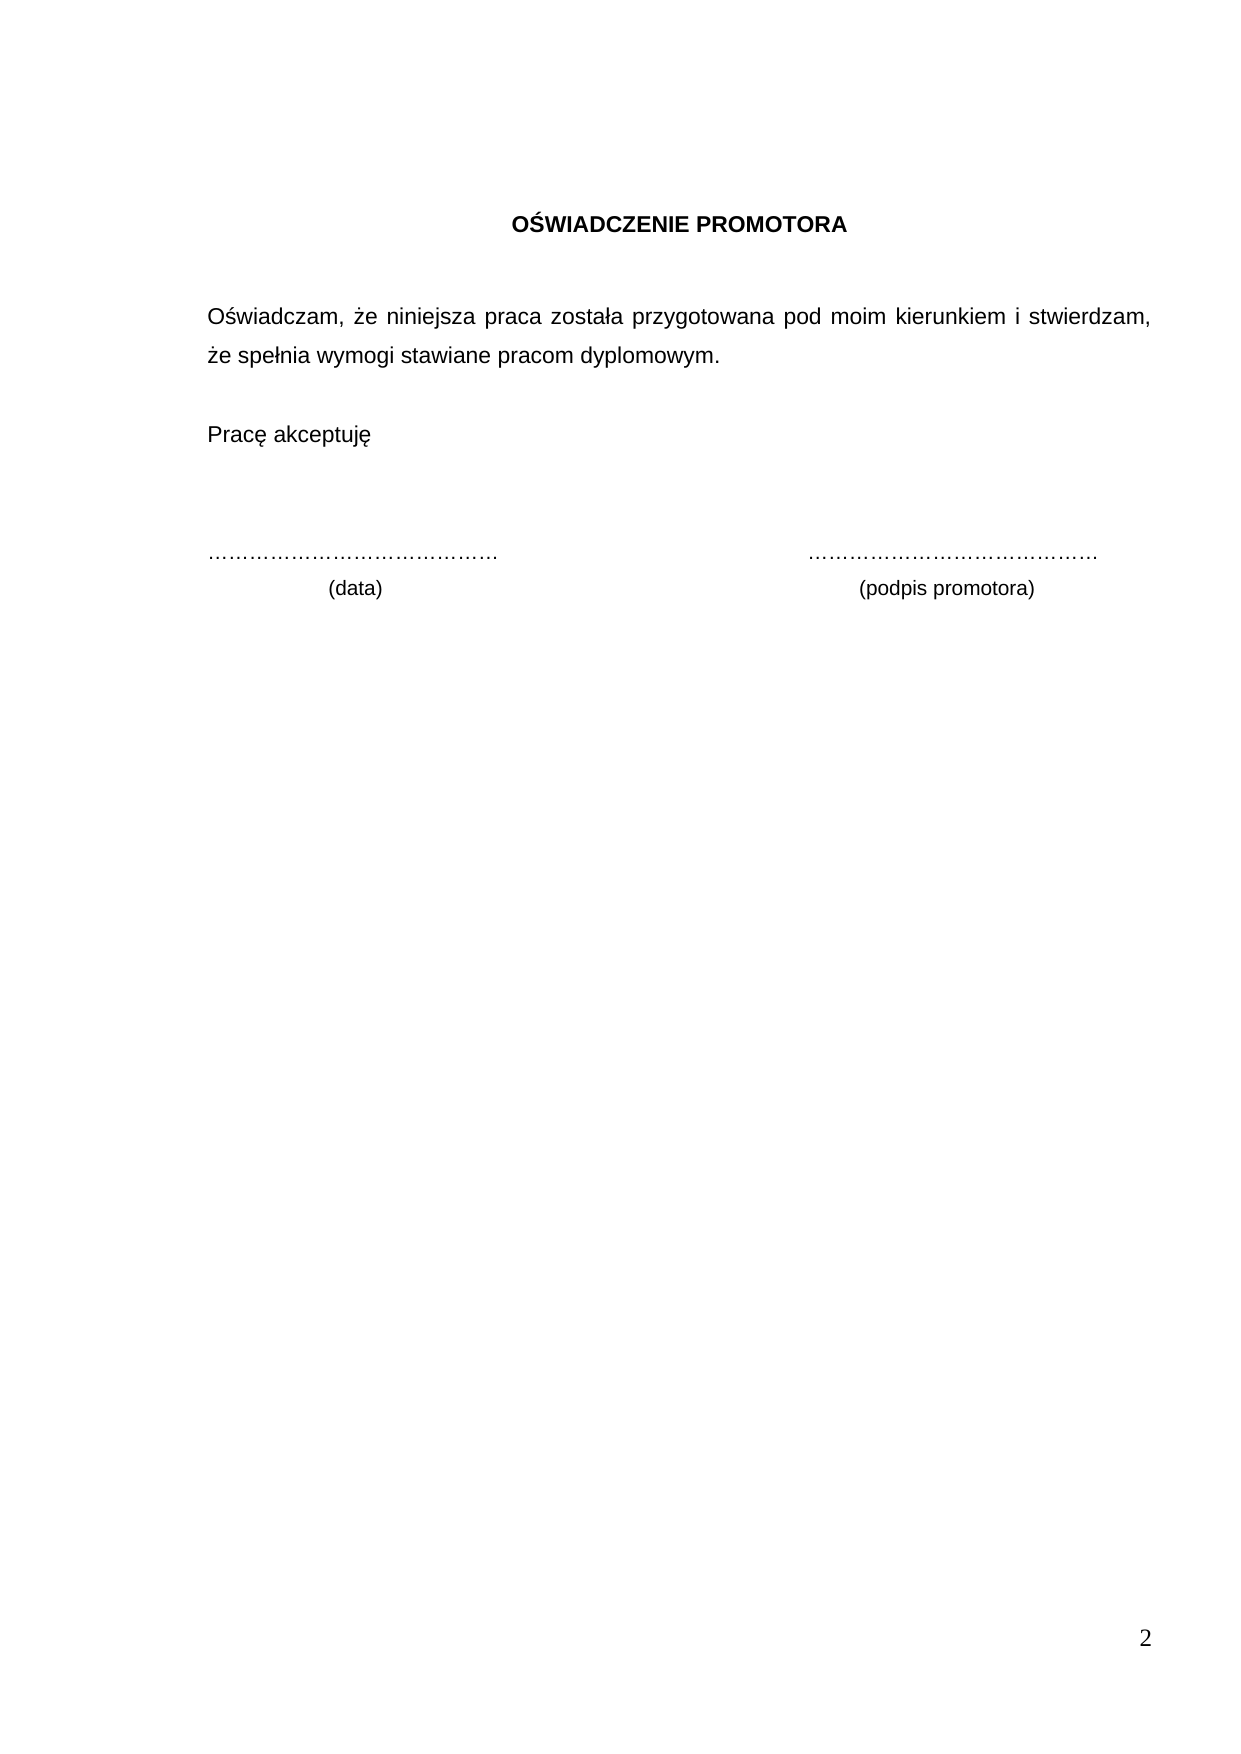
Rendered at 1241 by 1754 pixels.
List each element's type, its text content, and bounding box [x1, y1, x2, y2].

text OŚWIADCZENIE PROMOTORA [207, 211, 1152, 238]
text Oświadczam, że niniejsza praca została przygotowana pod moim kierunkiem i stwierdzam, że spełnia wymogi stawiane pracom dyplomowym. [207, 303, 1152, 369]
text (data) (podpis promotora) [207, 576, 1152, 600]
text …………………………………… …………………………………… [207, 540, 1152, 564]
text Pracę akceptuję [207, 421, 1152, 448]
